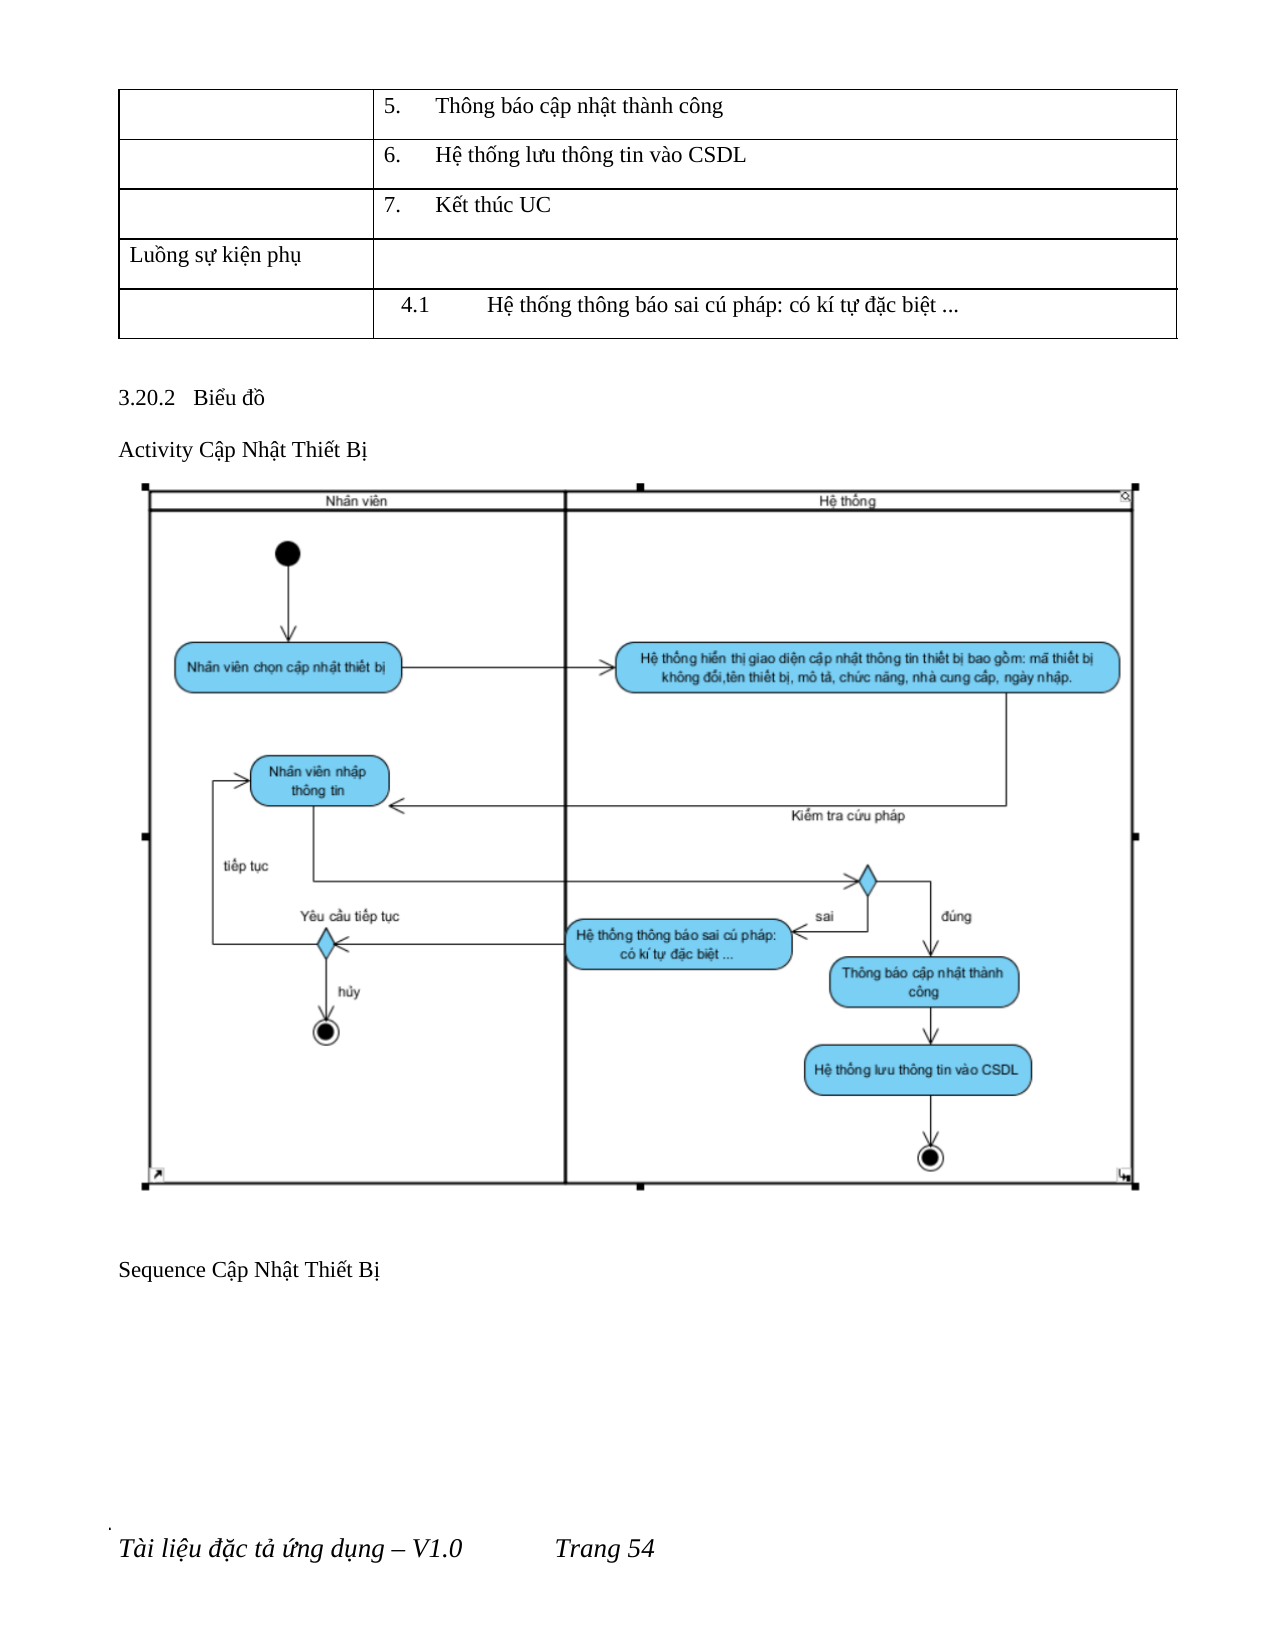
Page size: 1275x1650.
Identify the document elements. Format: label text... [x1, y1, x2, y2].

table_cell 4.1 Hệ thống thông báo sai cú pháp: có kí tự đặc biệt ... [374, 290, 1176, 338]
table_cell [120, 90, 373, 138]
text Activity Cập Nhật Thiết Bị [118, 436, 1186, 463]
table_cell Luồng sự kiện phụ [120, 240, 373, 288]
table_cell [1177, 238, 1185, 288]
table_cell [120, 140, 373, 188]
table_cell [1177, 139, 1185, 188]
picture [118, 481, 1187, 1238]
table_cell 7. Kết thúc UC [374, 190, 1176, 238]
table_cell [1177, 288, 1185, 338]
table_cell [120, 290, 373, 338]
table_cell [120, 190, 373, 238]
table_cell [1177, 188, 1185, 238]
subtitle Biểu đồ [118, 384, 1186, 411]
table_cell 5. Thông báo cập nhật thành công [374, 90, 1176, 138]
table_cell 6. Hệ thống lưu thông tin vào CSDL [374, 140, 1176, 188]
table_cell [374, 240, 1176, 288]
text Sequence Cập Nhật Thiết Bị [118, 1256, 1186, 1283]
table_cell [1177, 89, 1185, 138]
